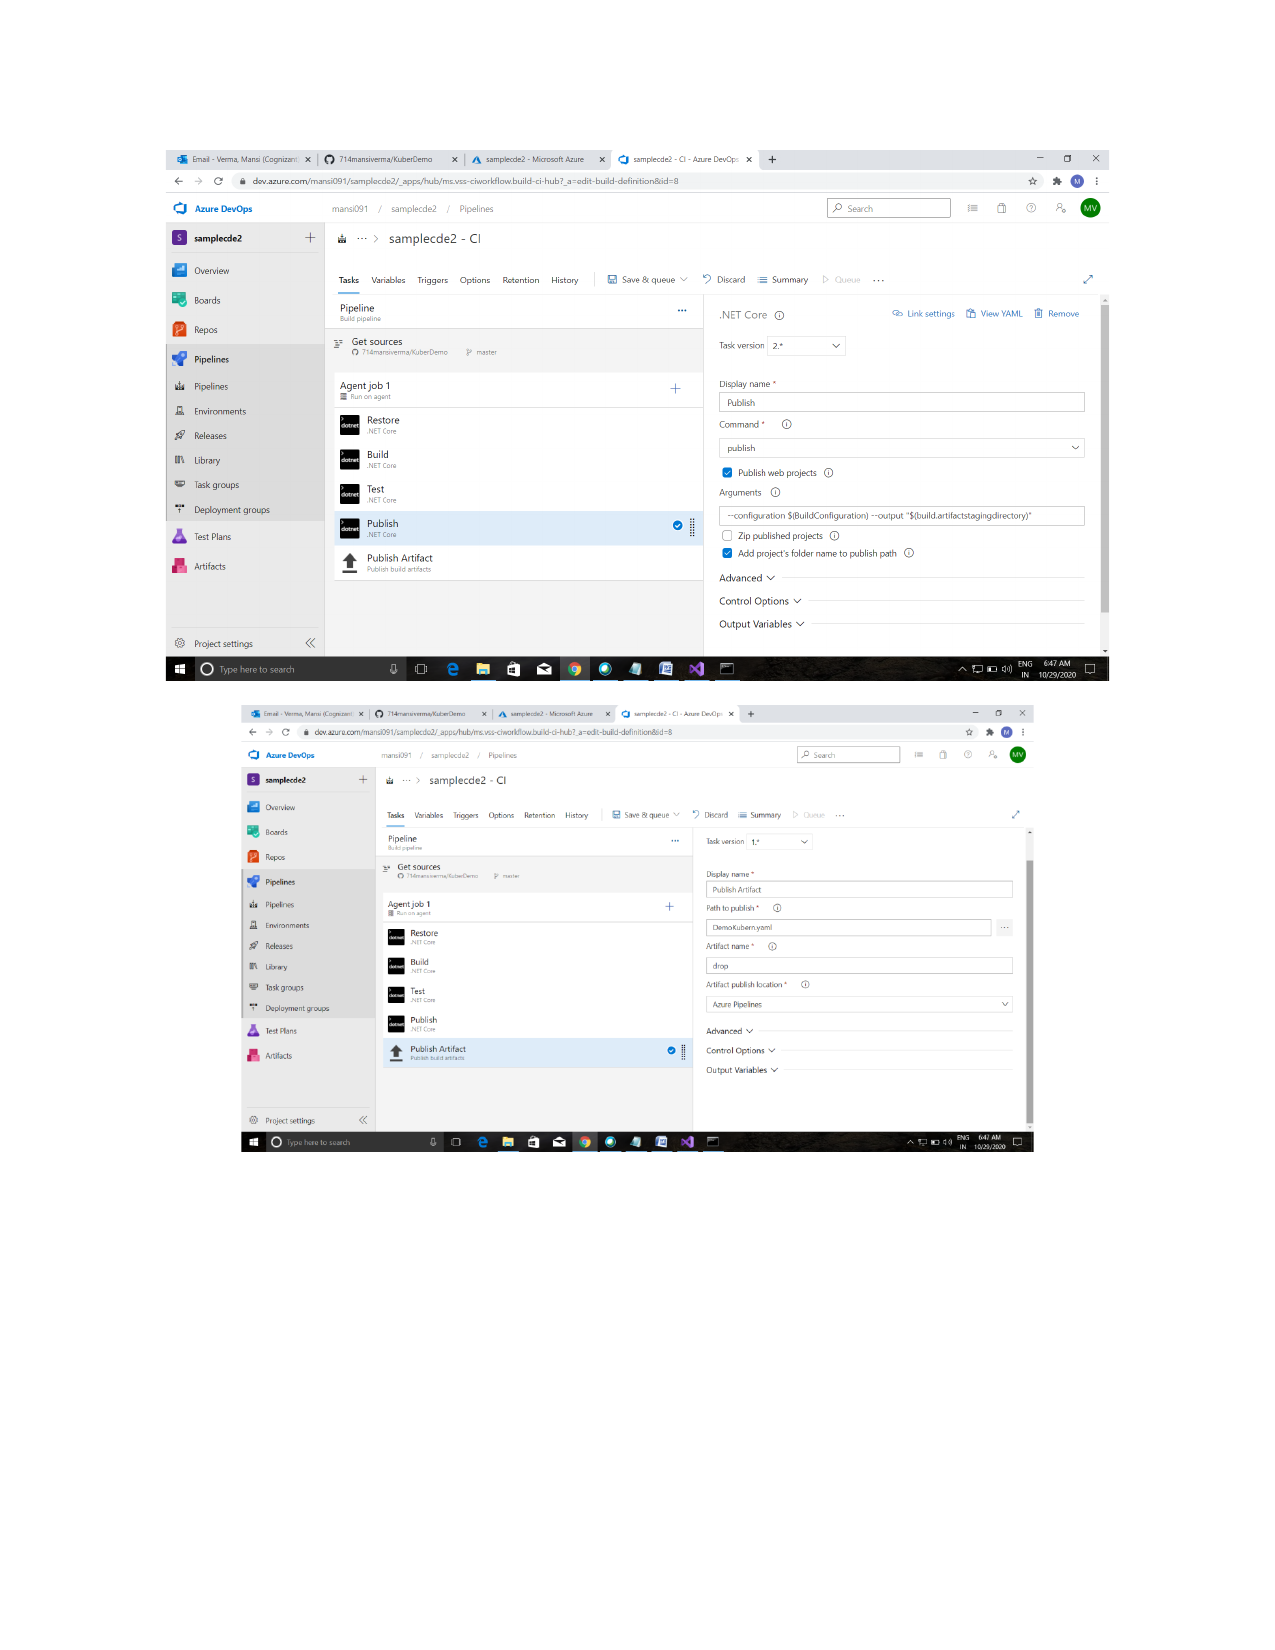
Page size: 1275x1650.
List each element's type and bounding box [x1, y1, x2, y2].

picture [241, 705, 1034, 1152]
picture [165, 150, 1110, 681]
